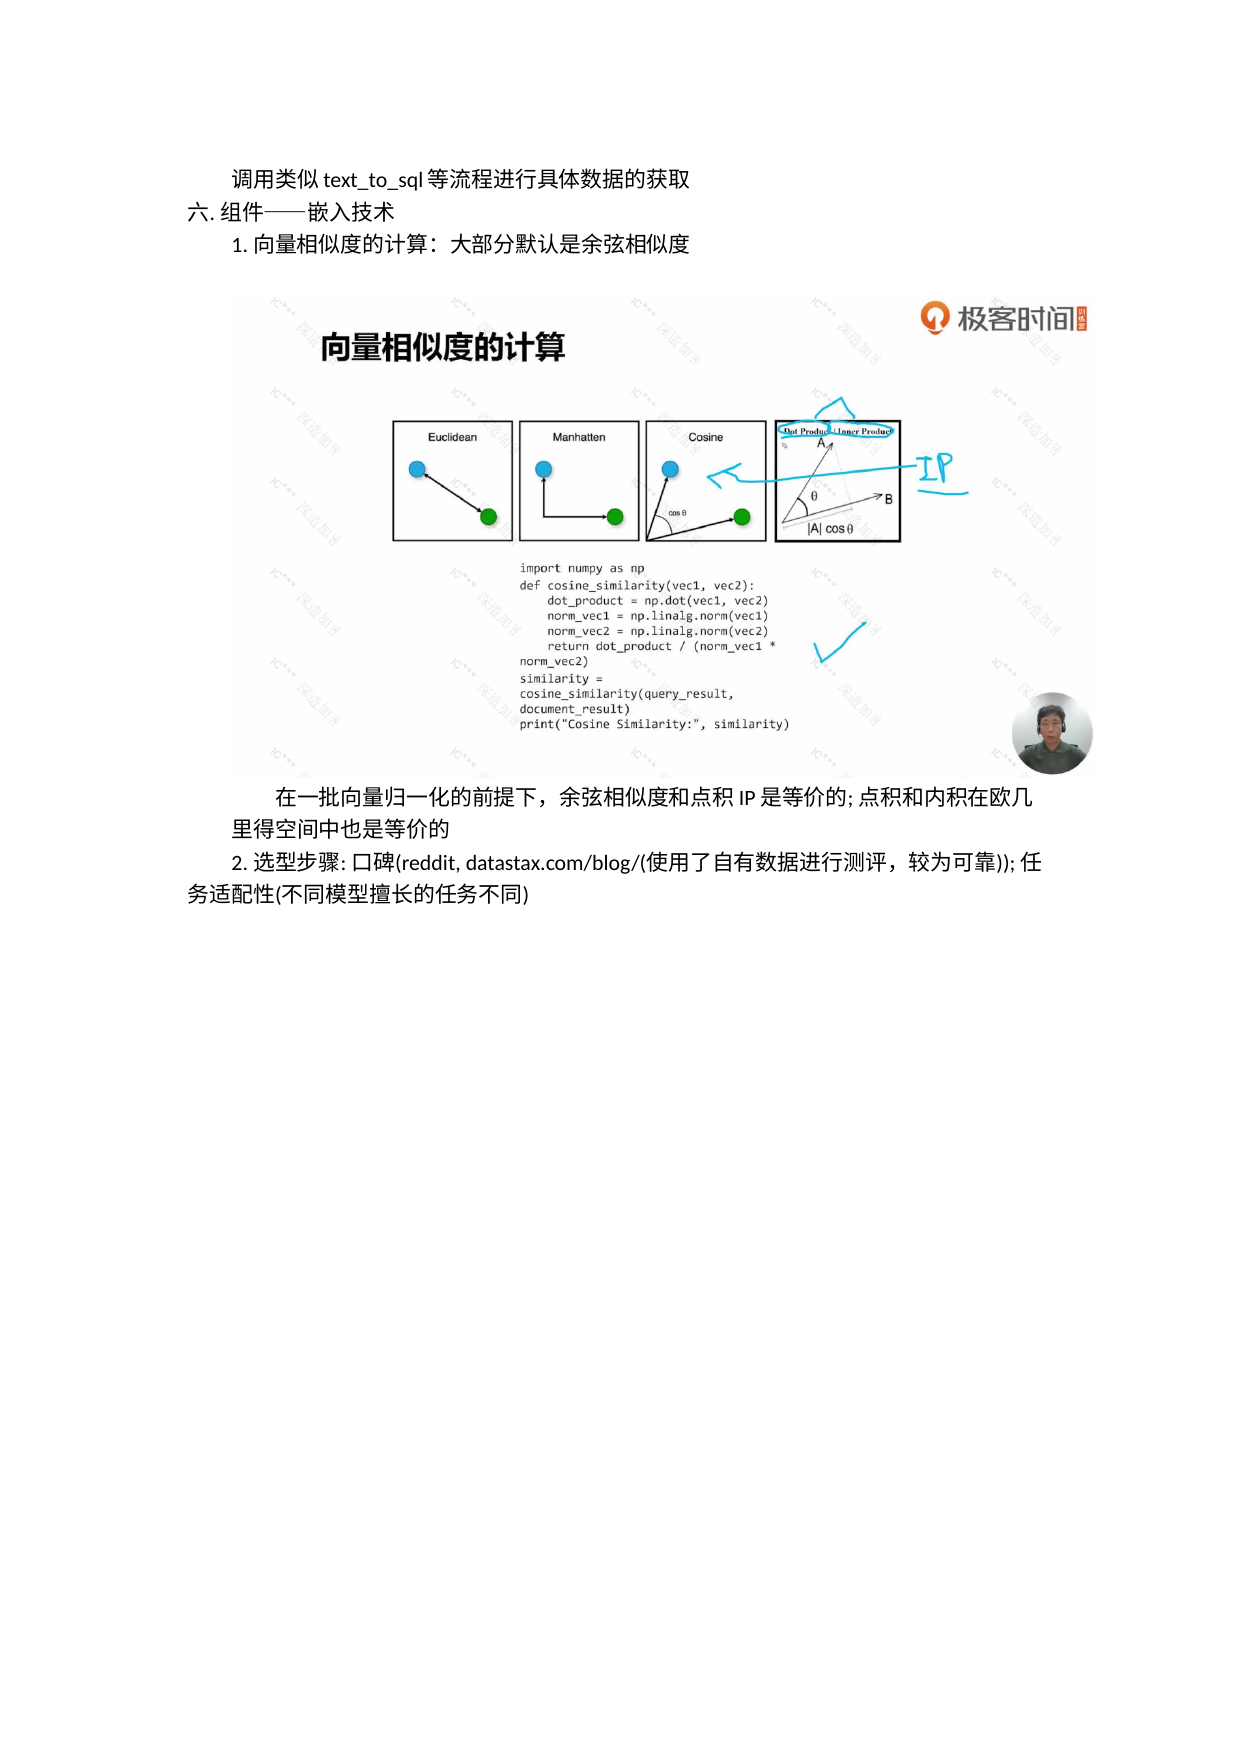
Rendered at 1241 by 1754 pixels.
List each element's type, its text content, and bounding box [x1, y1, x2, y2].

list 在一批向量归一化的前提下，余弦相似度和点积IP是等价的; 点积和内积在欧几里得空间中也是等价的 [231, 779, 1053, 844]
list 选型步骤: 口碑(reddit, datastax.com/blog/(使用了自有数据进行测评，较为可靠)); 任务适配性(不同模型擅长的任务不同) [187, 844, 1053, 909]
list 组件——嵌入技术 [187, 194, 1053, 227]
list 向量相似度的计算：大部分默认是余弦相似度 [187, 227, 1053, 259]
picture [231, 292, 1096, 778]
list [231, 162, 1053, 194]
